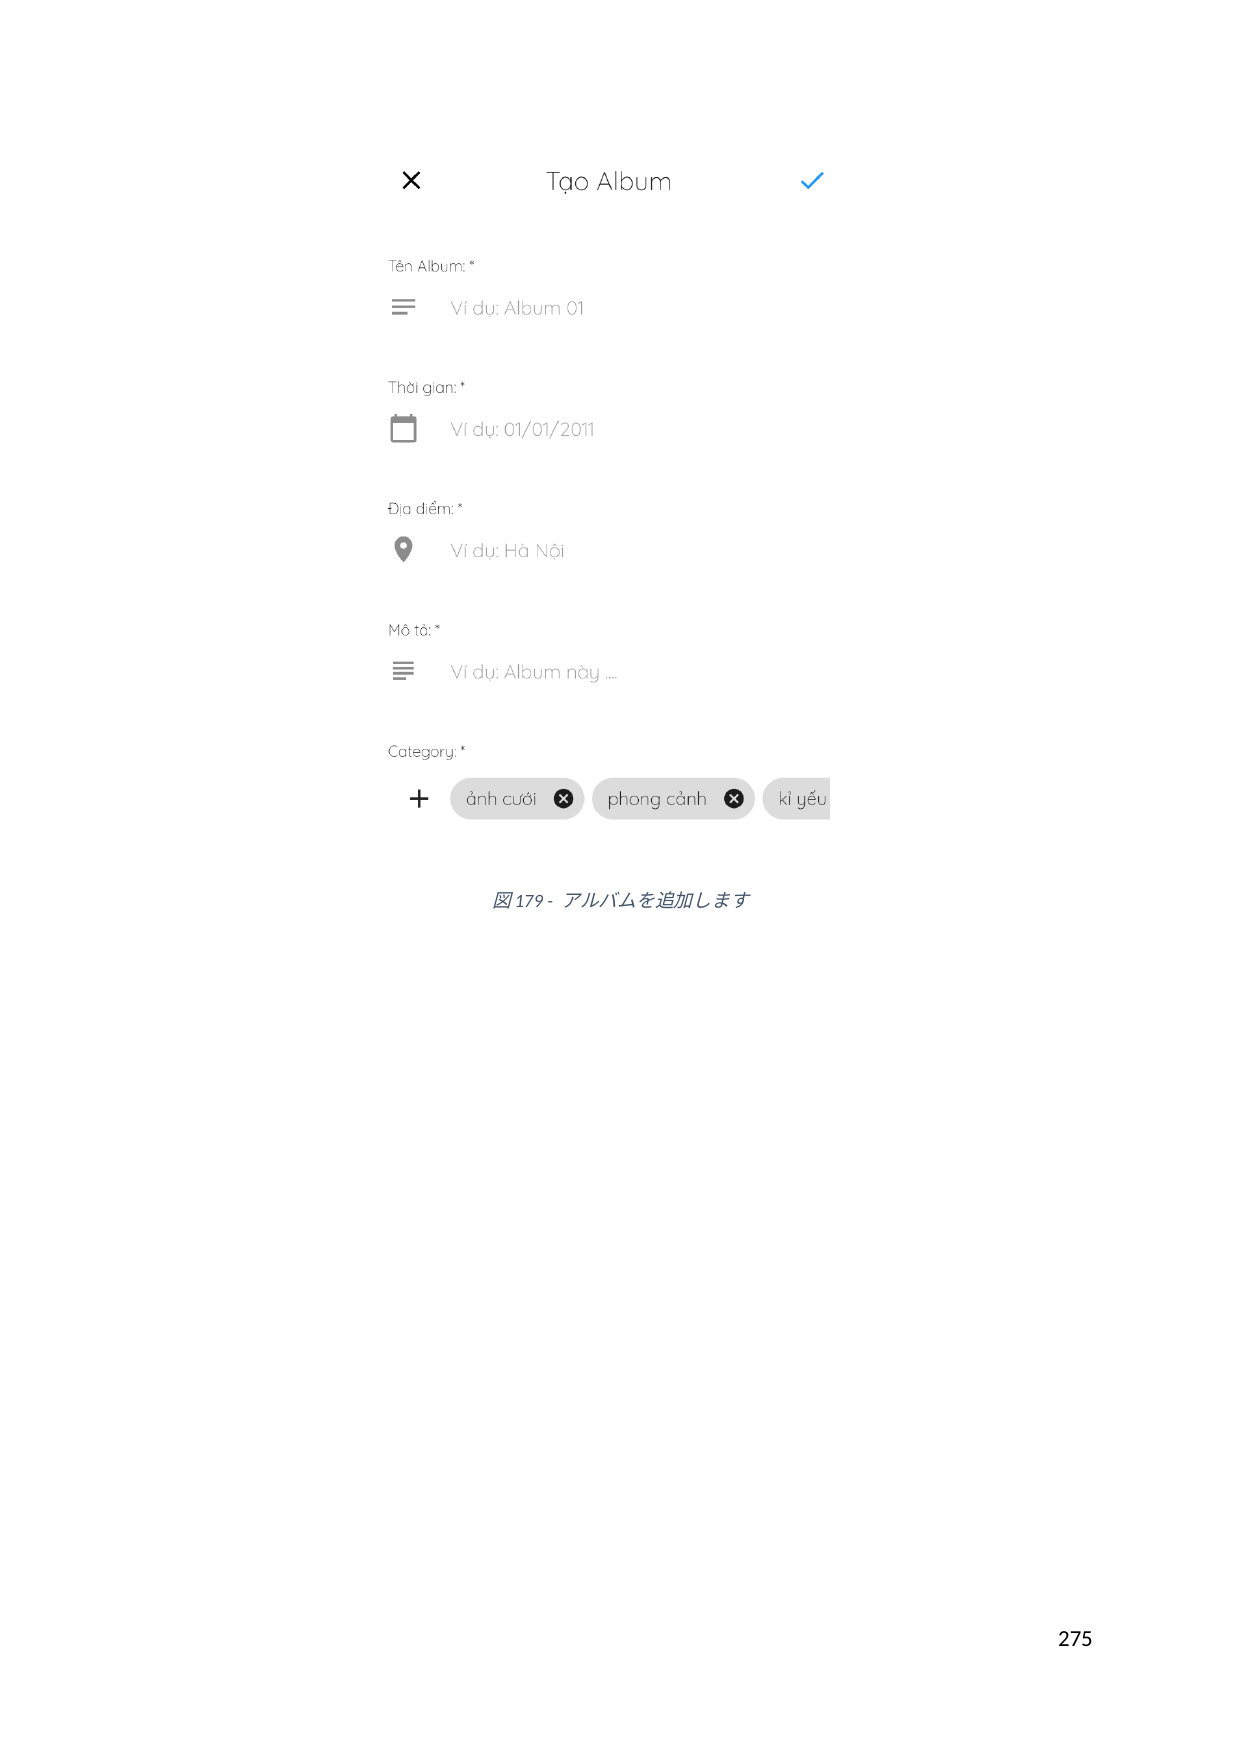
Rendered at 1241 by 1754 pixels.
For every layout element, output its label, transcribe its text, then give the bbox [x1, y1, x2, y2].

text 図179 - アルバムを追加します [150, 886, 1093, 913]
picture [375, 150, 843, 867]
